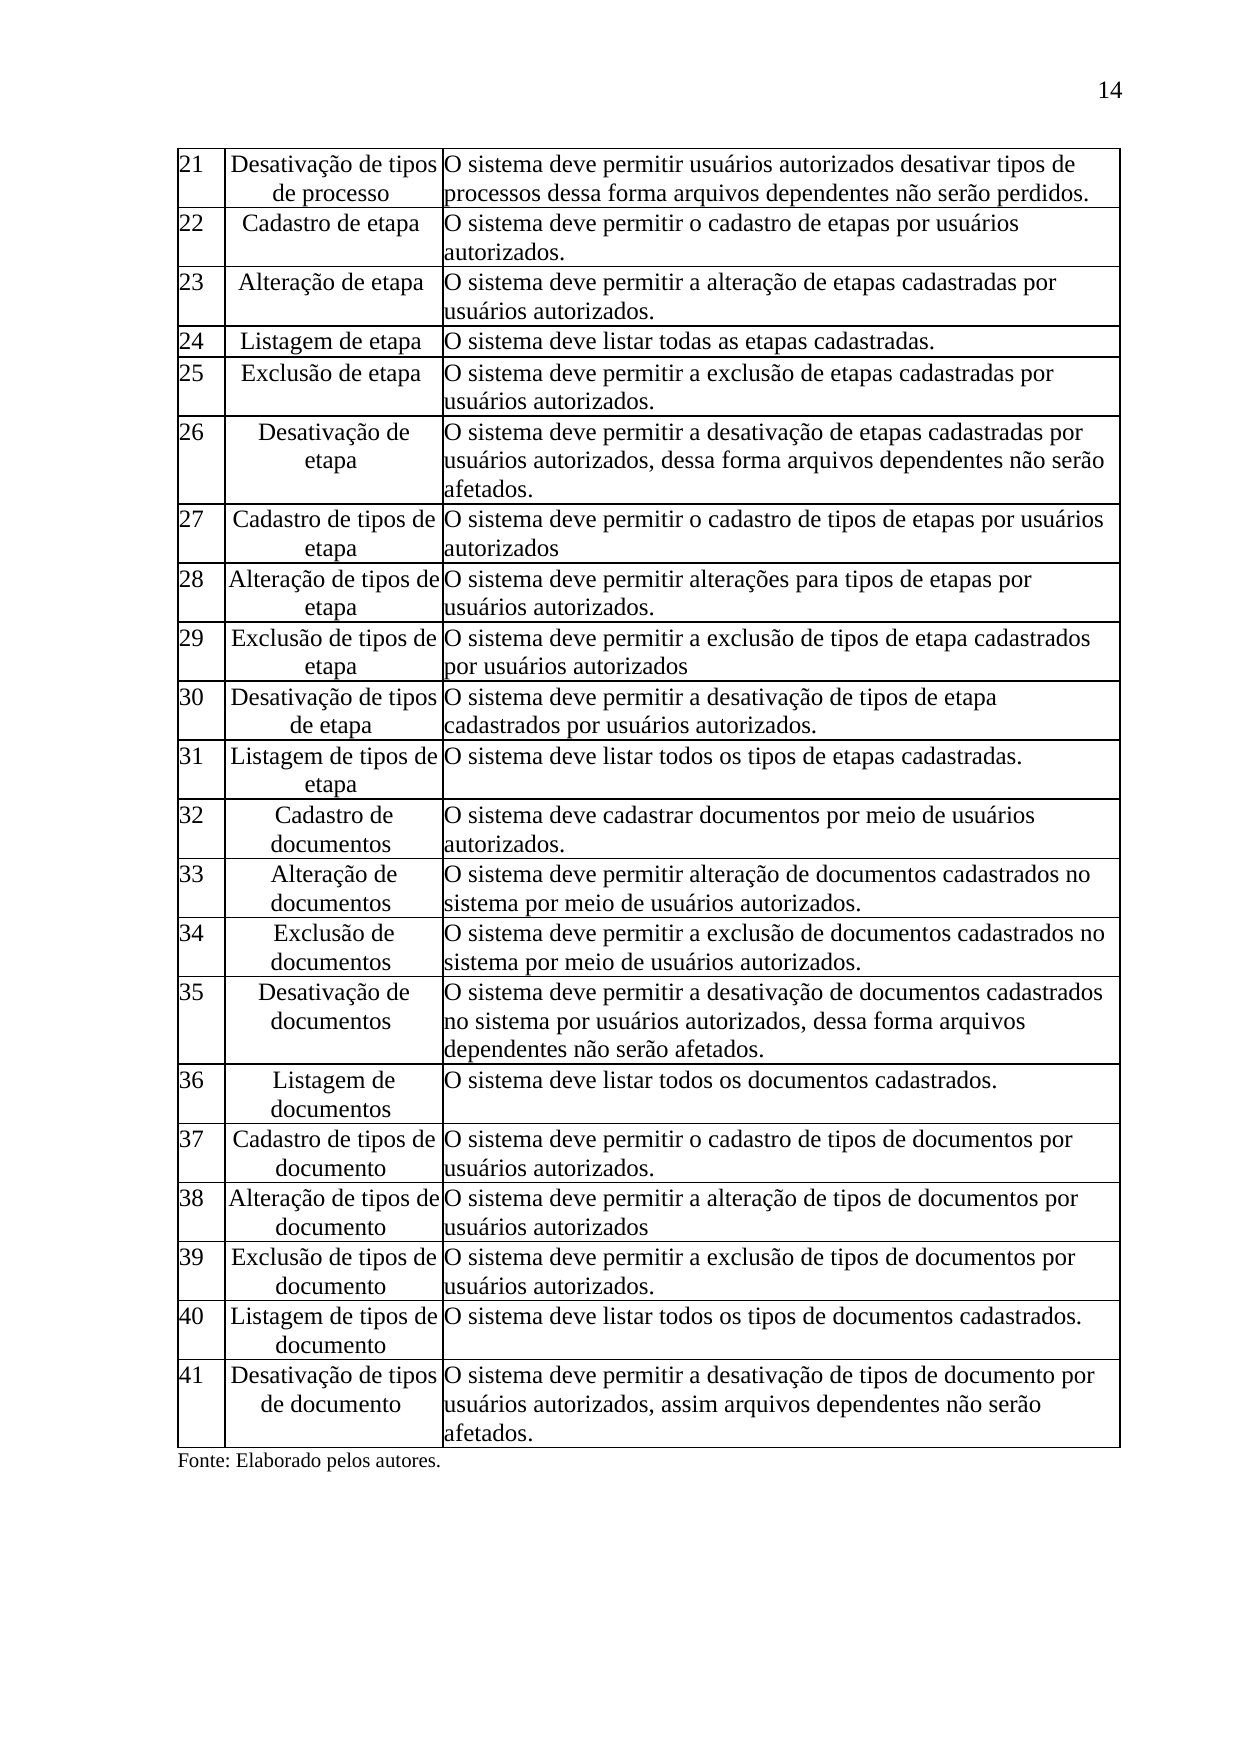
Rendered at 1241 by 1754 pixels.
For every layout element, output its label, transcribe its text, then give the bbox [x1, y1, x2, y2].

table_cell O sistema deve listar todos os documentos cadastrados. [444, 1065, 1119, 1122]
table_cell O sistema deve permitir a exclusão de etapas cadastradas por usuários autorizados. [444, 358, 1119, 415]
table_cell Exclusão de documentos [226, 918, 442, 976]
table_cell O sistema deve permitir a exclusão de tipos de documentos por usuários autorizados. [444, 1242, 1119, 1299]
table_cell O sistema deve listar todas as etapas cadastradas. [444, 327, 1119, 356]
table_cell O sistema deve cadastrar documentos por meio de usuários autorizados. [444, 800, 1119, 857]
table_cell O sistema deve permitir o cadastro de tipos de documentos por usuários autorizados. [444, 1124, 1119, 1181]
table_cell 28 [179, 564, 224, 621]
table_cell Listagem de tipos de documento [226, 1301, 442, 1359]
table_cell O sistema deve permitir a desativação de tipos de etapa cadastrados por usuários autorizados. [444, 682, 1119, 739]
table_cell O sistema deve permitir a desativação de etapas cadastradas por usuários autorizados, dessa forma arquivos dependentes não serão afetados. [444, 417, 1119, 503]
table_cell 30 [179, 682, 224, 739]
table_cell 40 [179, 1301, 224, 1359]
table_cell 32 [179, 800, 224, 857]
table_cell 37 [179, 1124, 224, 1181]
table_cell Desativação de etapa [226, 417, 442, 503]
table_cell O sistema deve permitir o cadastro de etapas por usuários autorizados. [444, 208, 1119, 266]
table_cell Exclusão de tipos de etapa [226, 623, 442, 680]
table_cell Desativação de documentos [226, 977, 442, 1063]
table_cell 27 [179, 505, 224, 562]
table_cell 25 [179, 358, 224, 415]
table_cell 31 [179, 741, 224, 798]
table_cell O sistema deve permitir o cadastro de tipos de etapas por usuários autorizados [444, 505, 1119, 562]
table_cell 21 [179, 149, 224, 207]
table_cell Desativação de tipos de etapa [226, 682, 442, 739]
table_cell O sistema deve permitir alterações para tipos de etapas por usuários autorizados. [444, 564, 1119, 621]
table_cell Listagem de etapa [226, 327, 442, 356]
table_cell O sistema deve permitir alteração de documentos cadastrados no sistema por meio de usuários autorizados. [444, 859, 1119, 916]
table_cell O sistema deve permitir a desativação de documentos cadastrados no sistema por usuários autorizados, dessa forma arquivos dependentes não serão afetados. [444, 977, 1119, 1063]
table_cell 34 [179, 918, 224, 976]
table_cell 23 [179, 267, 224, 325]
table_cell Alteração de etapa [226, 267, 442, 325]
table_cell Listagem de tipos de etapa [226, 741, 442, 798]
table_cell Cadastro de documentos [226, 800, 442, 857]
table_cell O sistema deve permitir usuários autorizados desativar tipos de processos dessa forma arquivos dependentes não serão perdidos. [444, 149, 1119, 207]
table_cell Alteração de tipos de etapa [226, 564, 442, 621]
text Fonte: Elaborado pelos autores. [177, 1448, 1122, 1472]
table_cell O sistema deve listar todos os tipos de documentos cadastrados. [444, 1301, 1119, 1359]
table_cell 38 [179, 1183, 224, 1241]
table_cell 24 [179, 327, 224, 356]
table_cell Exclusão de tipos de documento [226, 1242, 442, 1299]
table_cell Exclusão de etapa [226, 358, 442, 415]
table_cell Alteração de documentos [226, 859, 442, 916]
table_cell Desativação de tipos de documento [226, 1360, 442, 1446]
table_cell 22 [179, 208, 224, 266]
table_cell 41 [179, 1360, 224, 1446]
table_cell O sistema deve permitir a desativação de tipos de documento por usuários autorizados, assim arquivos dependentes não serão afetados. [444, 1360, 1119, 1446]
table_cell Alteração de tipos de documento [226, 1183, 442, 1241]
table_cell Cadastro de tipos de etapa [226, 505, 442, 562]
table_cell 35 [179, 977, 224, 1063]
table_cell 39 [179, 1242, 224, 1299]
table_cell 29 [179, 623, 224, 680]
table_cell Desativação de tipos de processo [226, 149, 442, 207]
table_cell 36 [179, 1065, 224, 1122]
table_cell O sistema deve permitir a alteração de etapas cadastradas por usuários autorizados. [444, 267, 1119, 325]
table_cell O sistema deve permitir a exclusão de tipos de etapa cadastrados por usuários autorizados [444, 623, 1119, 680]
table_cell Cadastro de etapa [226, 208, 442, 266]
table_cell O sistema deve permitir a alteração de tipos de documentos por usuários autorizados [444, 1183, 1119, 1241]
table_cell Listagem de documentos [226, 1065, 442, 1122]
table_cell O sistema deve listar todos os tipos de etapas cadastradas. [444, 741, 1119, 798]
table_cell Cadastro de tipos de documento [226, 1124, 442, 1181]
table_cell 33 [179, 859, 224, 916]
table_cell O sistema deve permitir a exclusão de documentos cadastrados no sistema por meio de usuários autorizados. [444, 918, 1119, 976]
table_cell 26 [179, 417, 224, 503]
